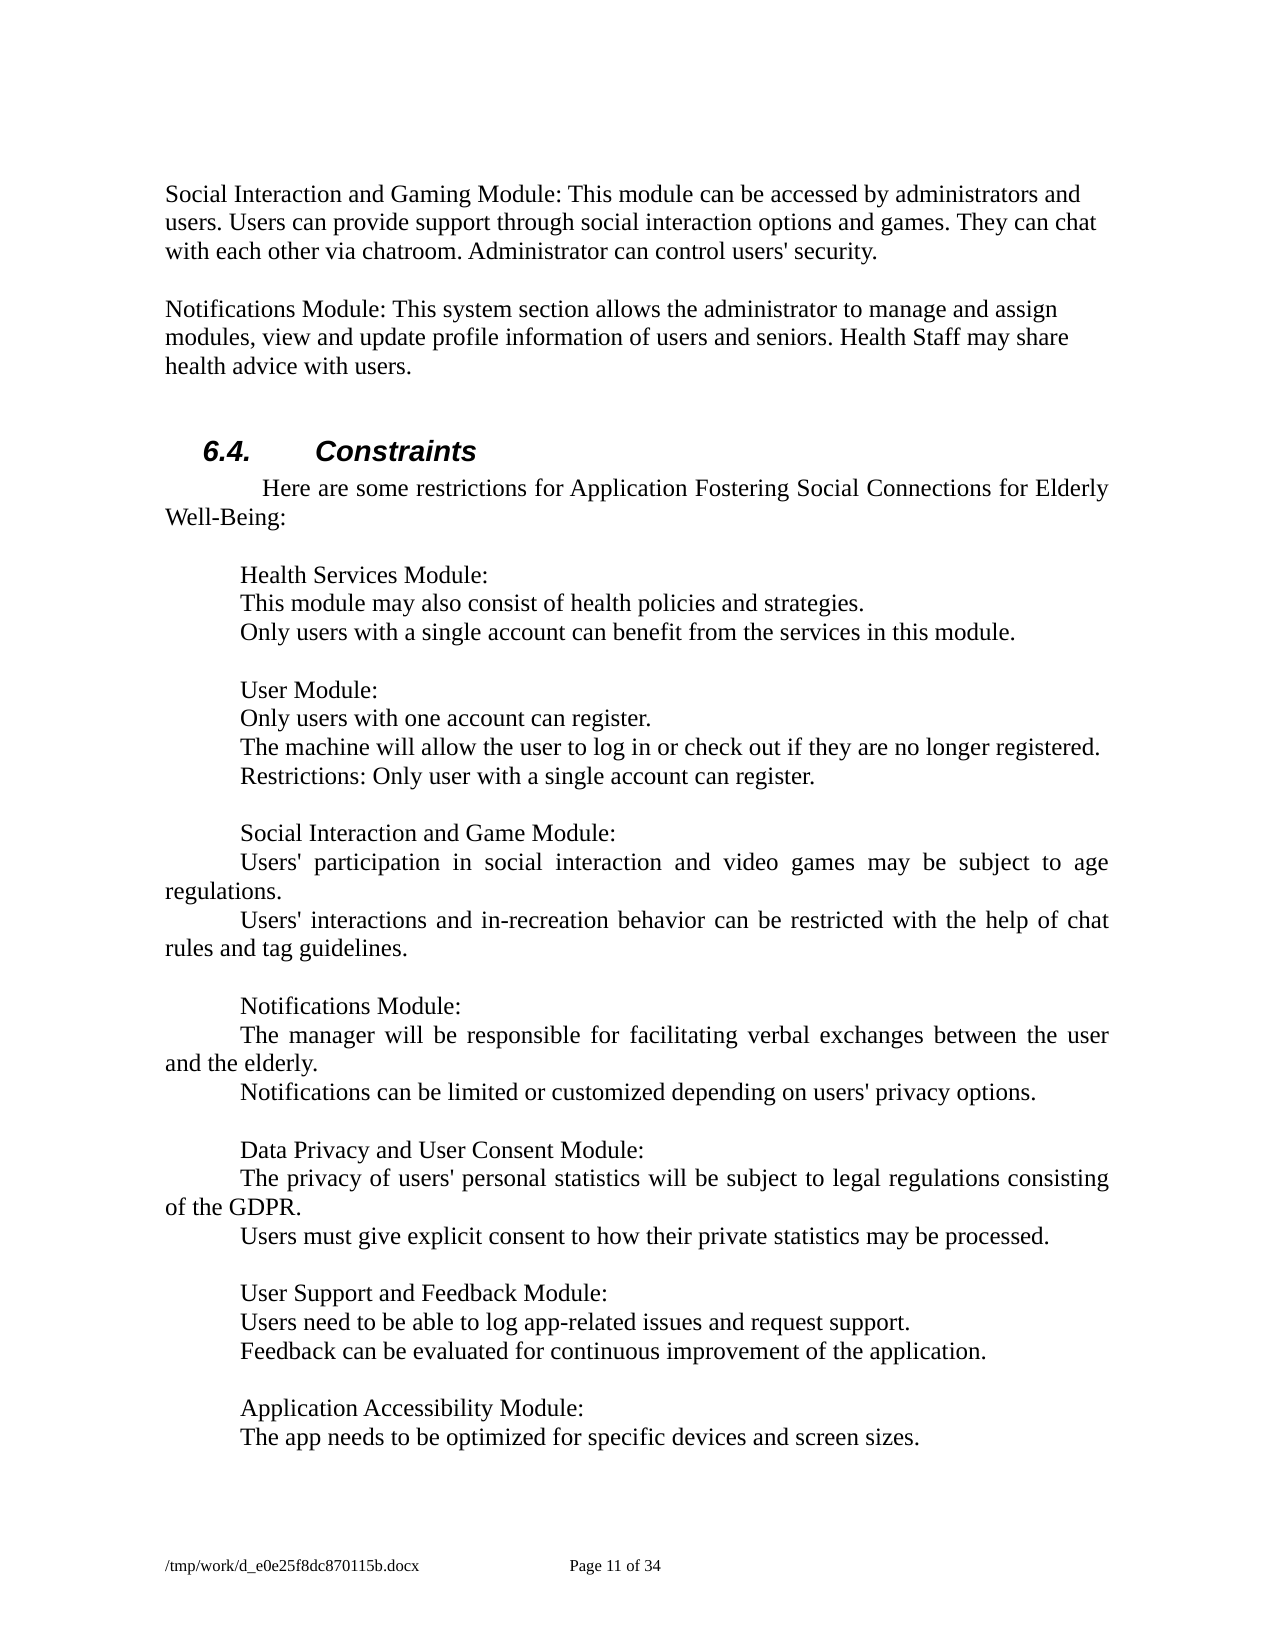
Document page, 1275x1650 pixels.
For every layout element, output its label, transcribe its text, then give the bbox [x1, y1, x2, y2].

text Notifications can be limited or customized depending on users' privacy options. [165, 1077, 1110, 1106]
text Restrictions: Only user with a single account can register. [165, 761, 1110, 790]
text User Module: [165, 675, 1110, 703]
text Only users with a single account can benefit from the services in this module. [165, 617, 1110, 646]
text The app needs to be optimized for specific devices and screen sizes. [165, 1422, 1110, 1451]
subtitle Constraints [202, 434, 1110, 467]
text Only users with one account can register. [165, 703, 1110, 732]
text Here are some restrictions for Application Fostering Social Connections for Elderly Well-Being: [165, 473, 1110, 531]
text Data Privacy and User Consent Module: [165, 1135, 1110, 1163]
text Notifications Module: [165, 991, 1110, 1020]
text The manager will be responsible for facilitating verbal exchanges between the user and the elderly. [165, 1020, 1110, 1077]
text Health Services Module: [165, 560, 1110, 588]
text Users' participation in social interaction and video games may be subject to age regulations. [165, 847, 1110, 905]
text Application Accessibility Module: [165, 1393, 1110, 1422]
text Users need to be able to log app-related issues and request support. [165, 1307, 1110, 1336]
text Users' interactions and in-recreation behavior can be restricted with the help of chat rules and tag guidelines. [165, 905, 1110, 962]
text The privacy of users' personal statistics will be subject to legal regulations consisting of the GDPR. [165, 1163, 1110, 1221]
text The machine will allow the user to log in or check out if they are no longer registered. [165, 732, 1110, 761]
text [165, 150, 1110, 380]
text User Support and Feedback Module: [165, 1278, 1110, 1307]
text Feedback can be evaluated for continuous improvement of the application. [165, 1336, 1110, 1365]
text This module may also consist of health policies and strategies. [165, 588, 1110, 617]
text Social Interaction and Game Module: [165, 818, 1110, 847]
text Users must give explicit consent to how their private statistics may be processed. [165, 1221, 1110, 1250]
